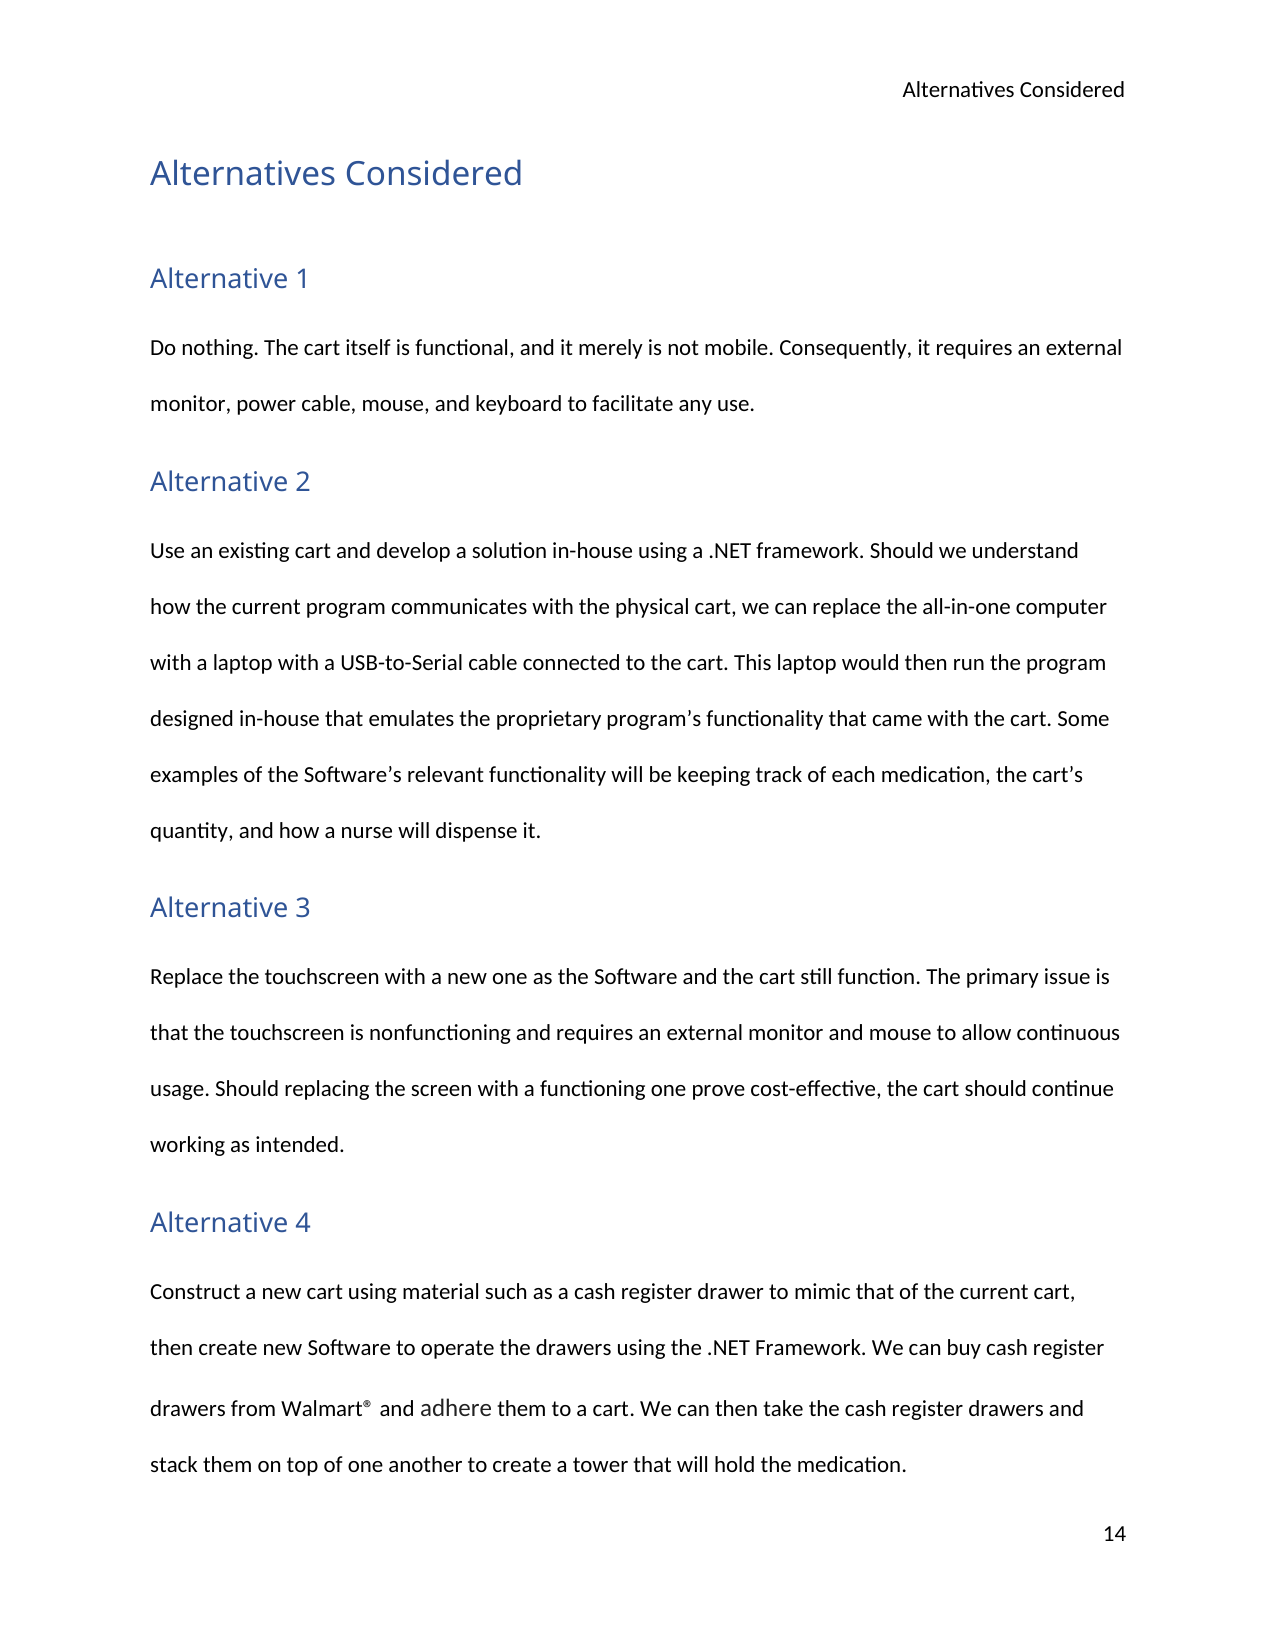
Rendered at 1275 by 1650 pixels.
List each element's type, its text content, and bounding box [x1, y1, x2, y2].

subtitle Alternative 2 [150, 462, 1125, 499]
text Construct a new cart using material such as a cash register drawer to mimic that of the current cart, then create new Software to operate the drawers using the .NET Framework. We can buy cash register drawers from Walmart® and adhere them to a cart. We can then take the cash register drawers and stack them on top of one another to create a tower that will hold the medication. [150, 1277, 1125, 1478]
text Replace the touchscreen with a new one as the Software and the cart still function. The primary issue is that the touchscreen is nonfunctioning and requires an external monitor and mouse to allow continuous usage. Should replacing the screen with a functioning one prove cost-effective, the cart should continue working as intended. [150, 962, 1125, 1159]
text Do nothing. The cart itself is functional, and it merely is not mobile. Consequently, it requires an external monitor, power cable, mouse, and keyboard to facilitate any use. [150, 333, 1125, 417]
subtitle Alternative 1 [150, 259, 1125, 296]
text Alternatives Considered [150, 150, 1125, 195]
text Use an existing cart and develop a solution in-house using a .NET framework. Should we understand how the current program communicates with the physical cart, we can replace the all-in-one computer with a laptop with a USB-to-Serial cable connected to the cart. This laptop would then run the program designed in-house that emulates the proprietary program’s functionality that came with the cart. Some examples of the Software’s relevant functionality will be keeping track of each medication, the cart’s quantity, and how a nurse will dispense it. [150, 536, 1125, 844]
subtitle Alternative 4 [150, 1203, 1125, 1240]
subtitle Alternative 3 [150, 889, 1125, 926]
